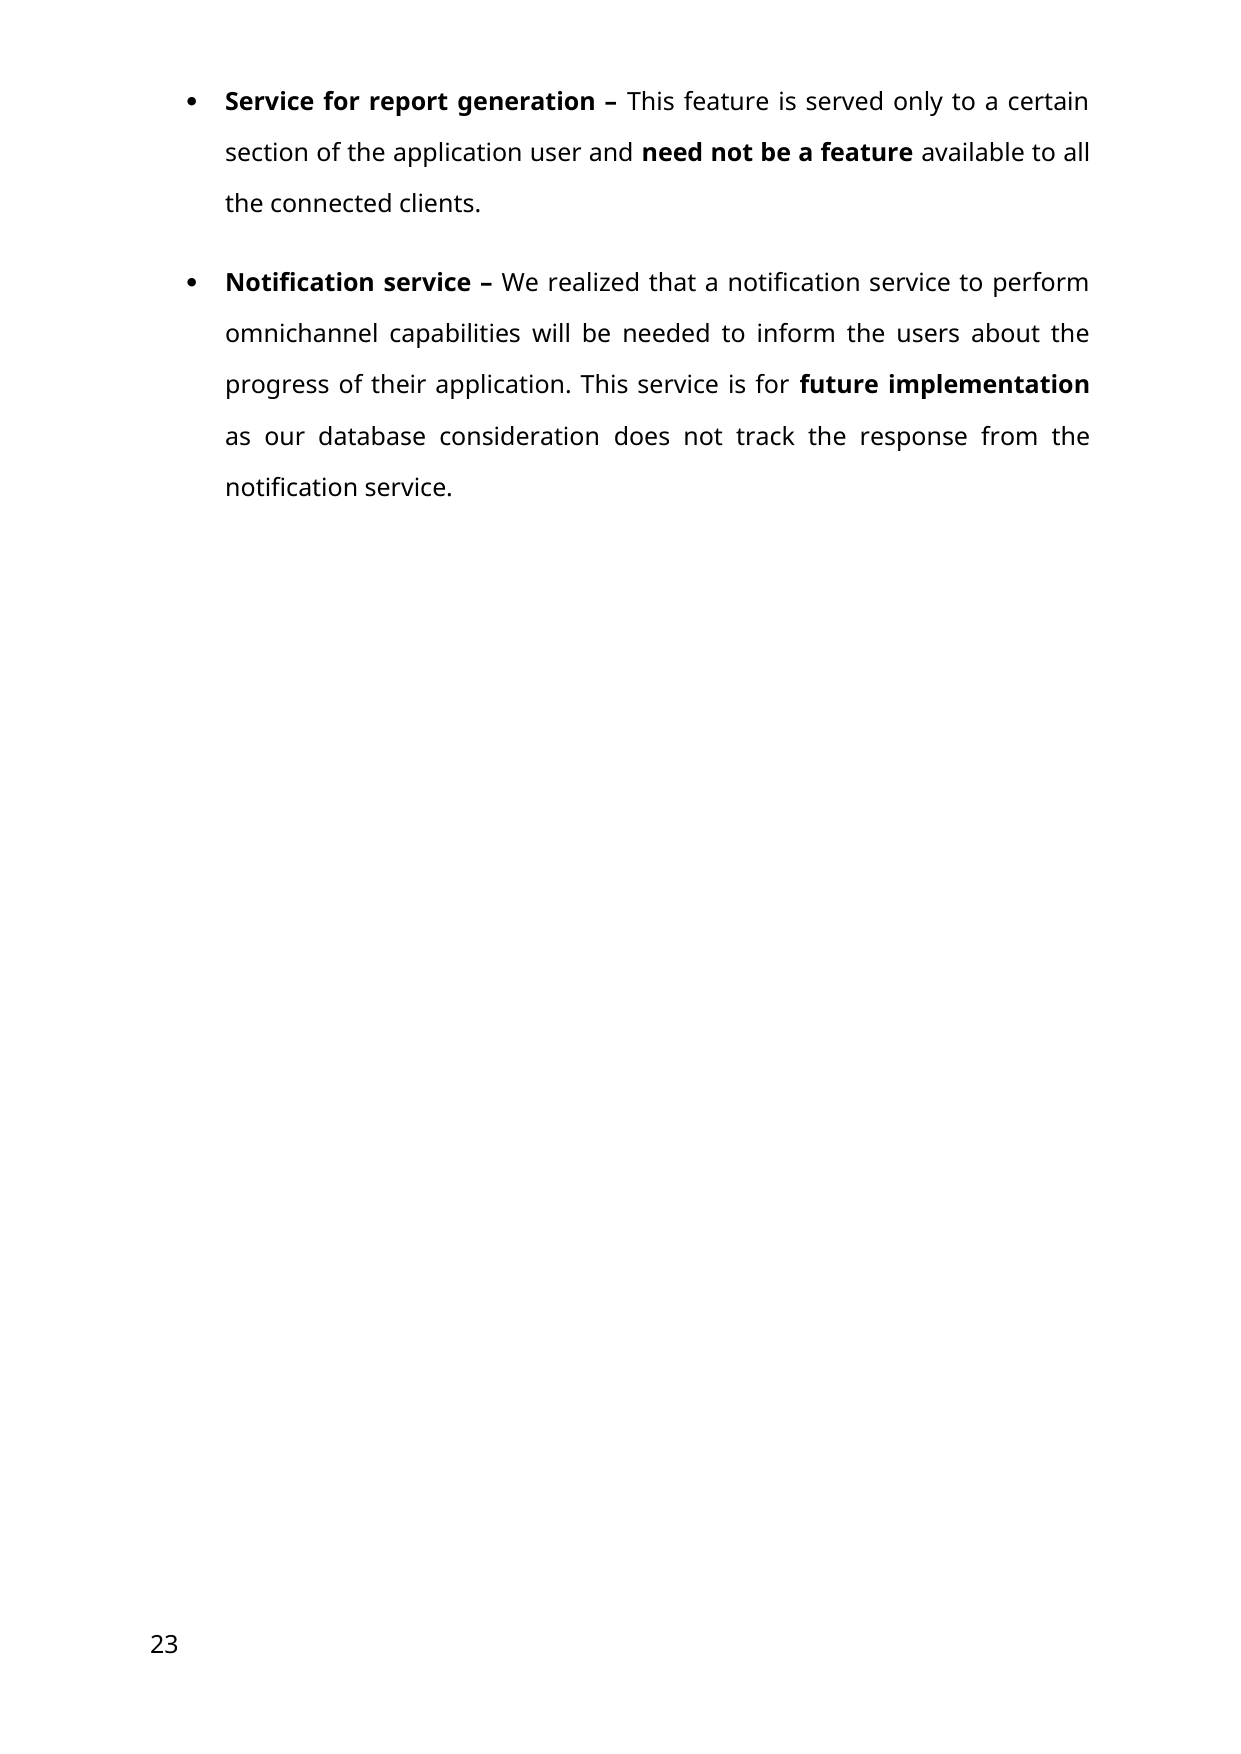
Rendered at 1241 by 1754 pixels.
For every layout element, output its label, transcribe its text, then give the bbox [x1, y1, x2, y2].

list Service for report generation – This feature is served only to a certain section of the application user and need not be a feature available to all the connected clients. [187, 83, 1090, 219]
list Notification service – We realized that a notification service to perform omnichannel capabilities will be needed to inform the users about the progress of their application. This service is for future implementation as our database consideration does not track the response from the notification service. [187, 265, 1090, 503]
